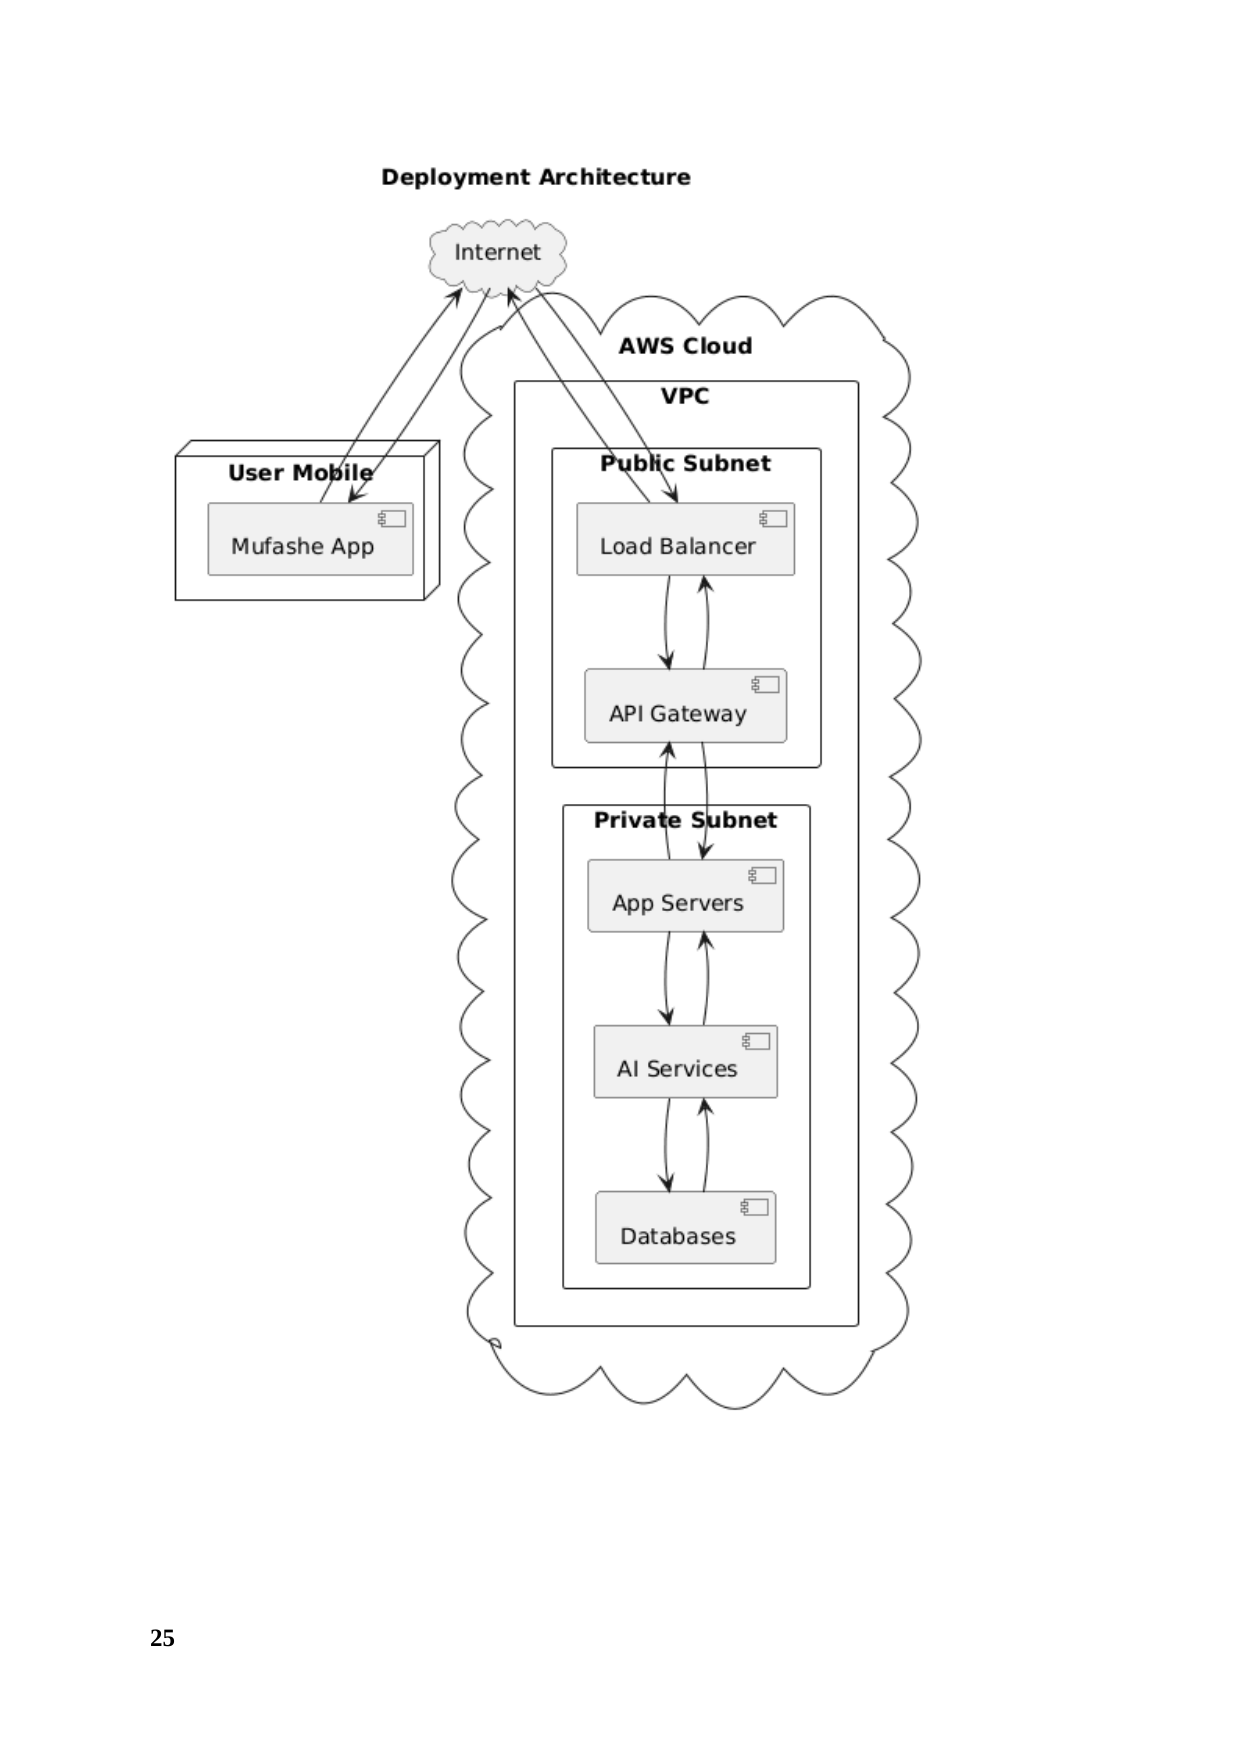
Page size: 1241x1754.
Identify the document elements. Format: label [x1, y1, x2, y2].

picture [150, 150, 944, 1432]
